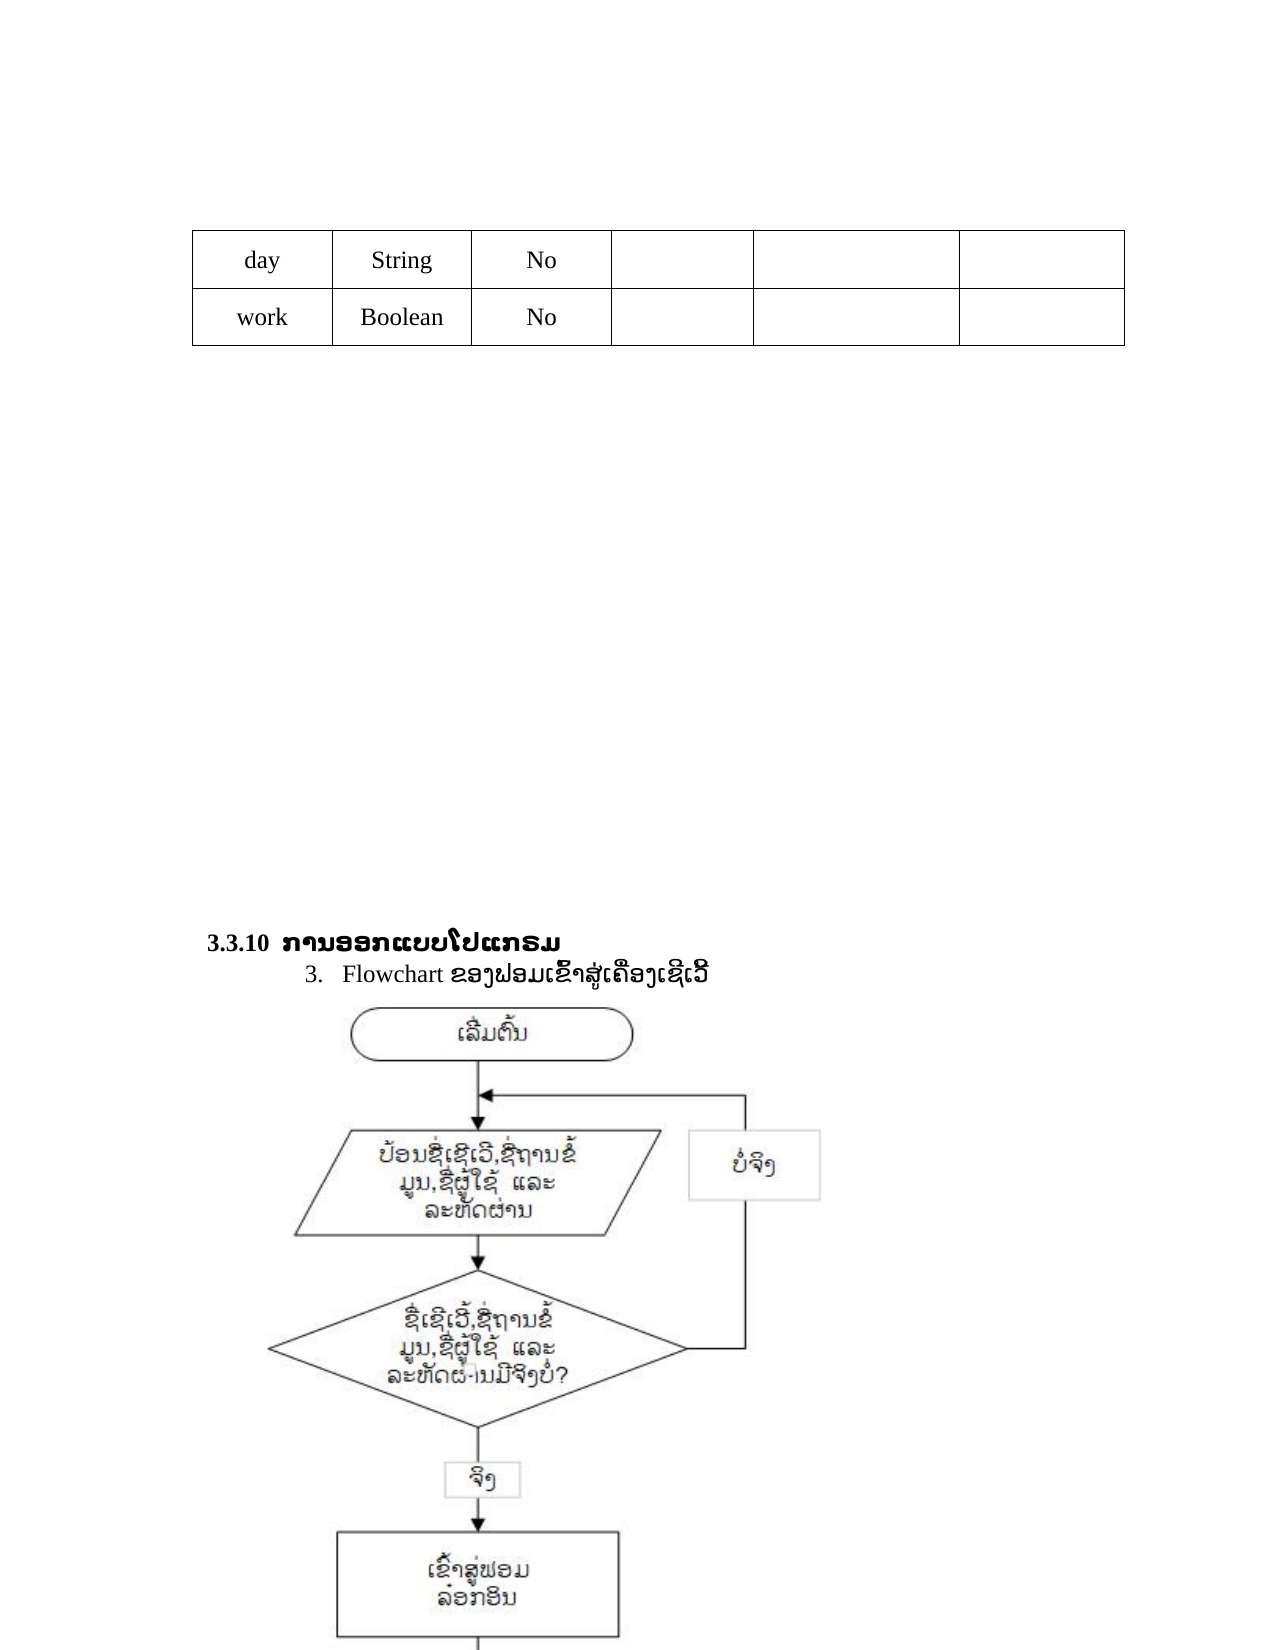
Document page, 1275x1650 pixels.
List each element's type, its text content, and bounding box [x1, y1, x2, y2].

table_cell [612, 231, 753, 288]
subtitle ການອອກແບບໂປແກຣມ [207, 928, 1125, 957]
table_cell [612, 289, 753, 345]
table_cell String [333, 231, 471, 288]
table_cell work [193, 289, 332, 345]
table_cell Boolean [333, 289, 471, 345]
list Flowchart ຂອງຟອມເຂົ້າສູ່ເຄື່ອງເຊີເວີ້ [304, 959, 1125, 989]
picture [267, 1007, 822, 1650]
table_cell [960, 231, 1124, 288]
table_cell [754, 289, 959, 345]
table_cell [960, 289, 1124, 345]
table_cell [754, 231, 959, 288]
table_cell No [472, 231, 611, 288]
table_cell day [193, 231, 332, 288]
table_cell No [472, 289, 611, 345]
